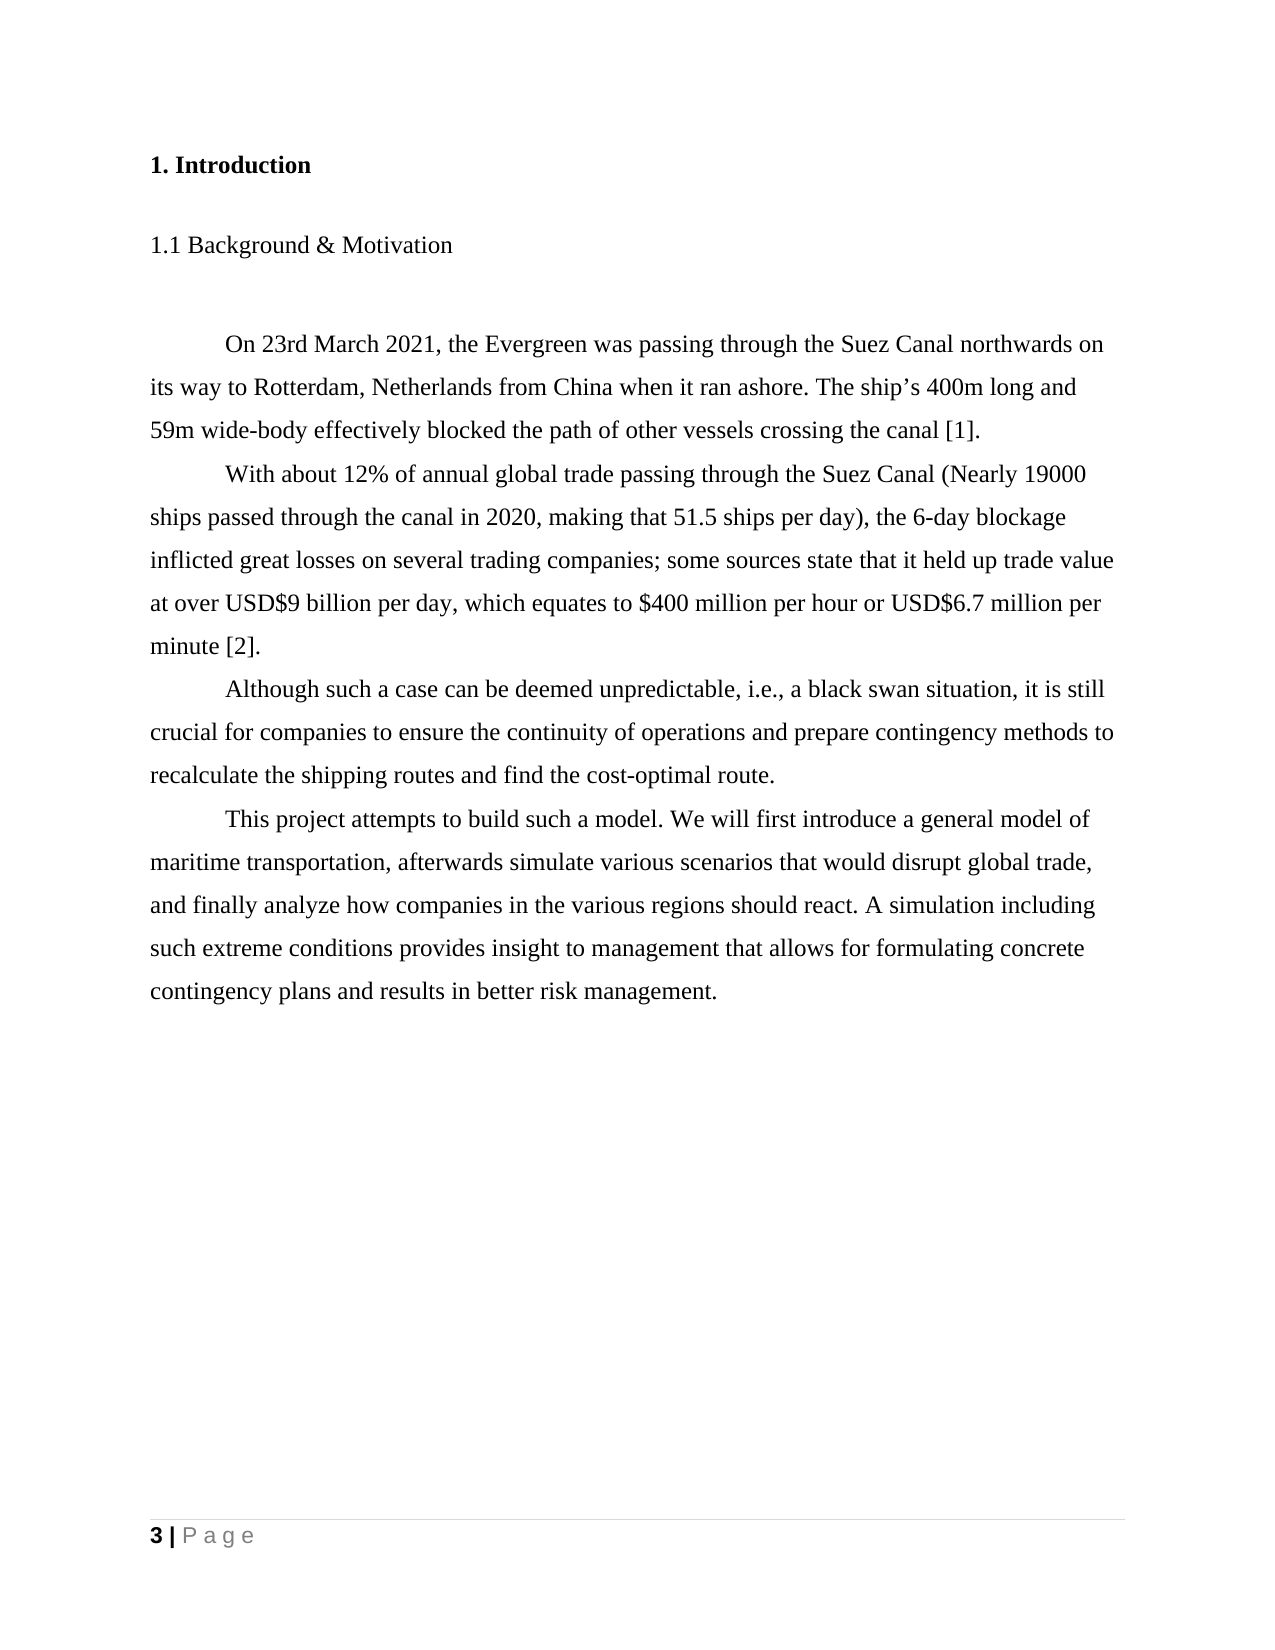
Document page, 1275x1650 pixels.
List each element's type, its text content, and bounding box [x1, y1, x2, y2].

text This project attempts to build such a model. We will first introduce a general model of maritime transportation, afterwards simulate various scenarios that would disrupt global trade, and finally analyze how companies in the various regions should react. A simulation including such extreme conditions provides insight to management that allows for formulating concrete contingency plans and results in better risk management. [150, 804, 1125, 1005]
subtitle 1. Introduction [150, 150, 1125, 179]
subtitle 1.1 Background & Motivation [150, 231, 1125, 259]
text Although such a case can be deemed unpredictable, i.e., a black swan situation, it is still crucial for companies to ensure the continuity of operations and prepare contingency methods to recalculate the shipping routes and find the cost-optimal route. [150, 674, 1125, 789]
text With about 12% of annual global trade passing through the Suez Canal (Nearly 19000 ships passed through the canal in 2020, making that 51.5 ships per day), the 6-day blockage inflicted great losses on several trading companies; some sources state that it held up trade value at over USD$9 billion per day, which equates to $400 million per hour or USD$6.7 million per minute [2]. [150, 459, 1125, 660]
text On 23rd March 2021, the Evergreen was passing through the Suez Canal northwards on its way to Rotterdam, Netherlands from China when it ran ashore. The ship’s 400m long and 59m wide-body effectively blocked the path of other vessels crossing the canal [1]. [150, 329, 1125, 444]
